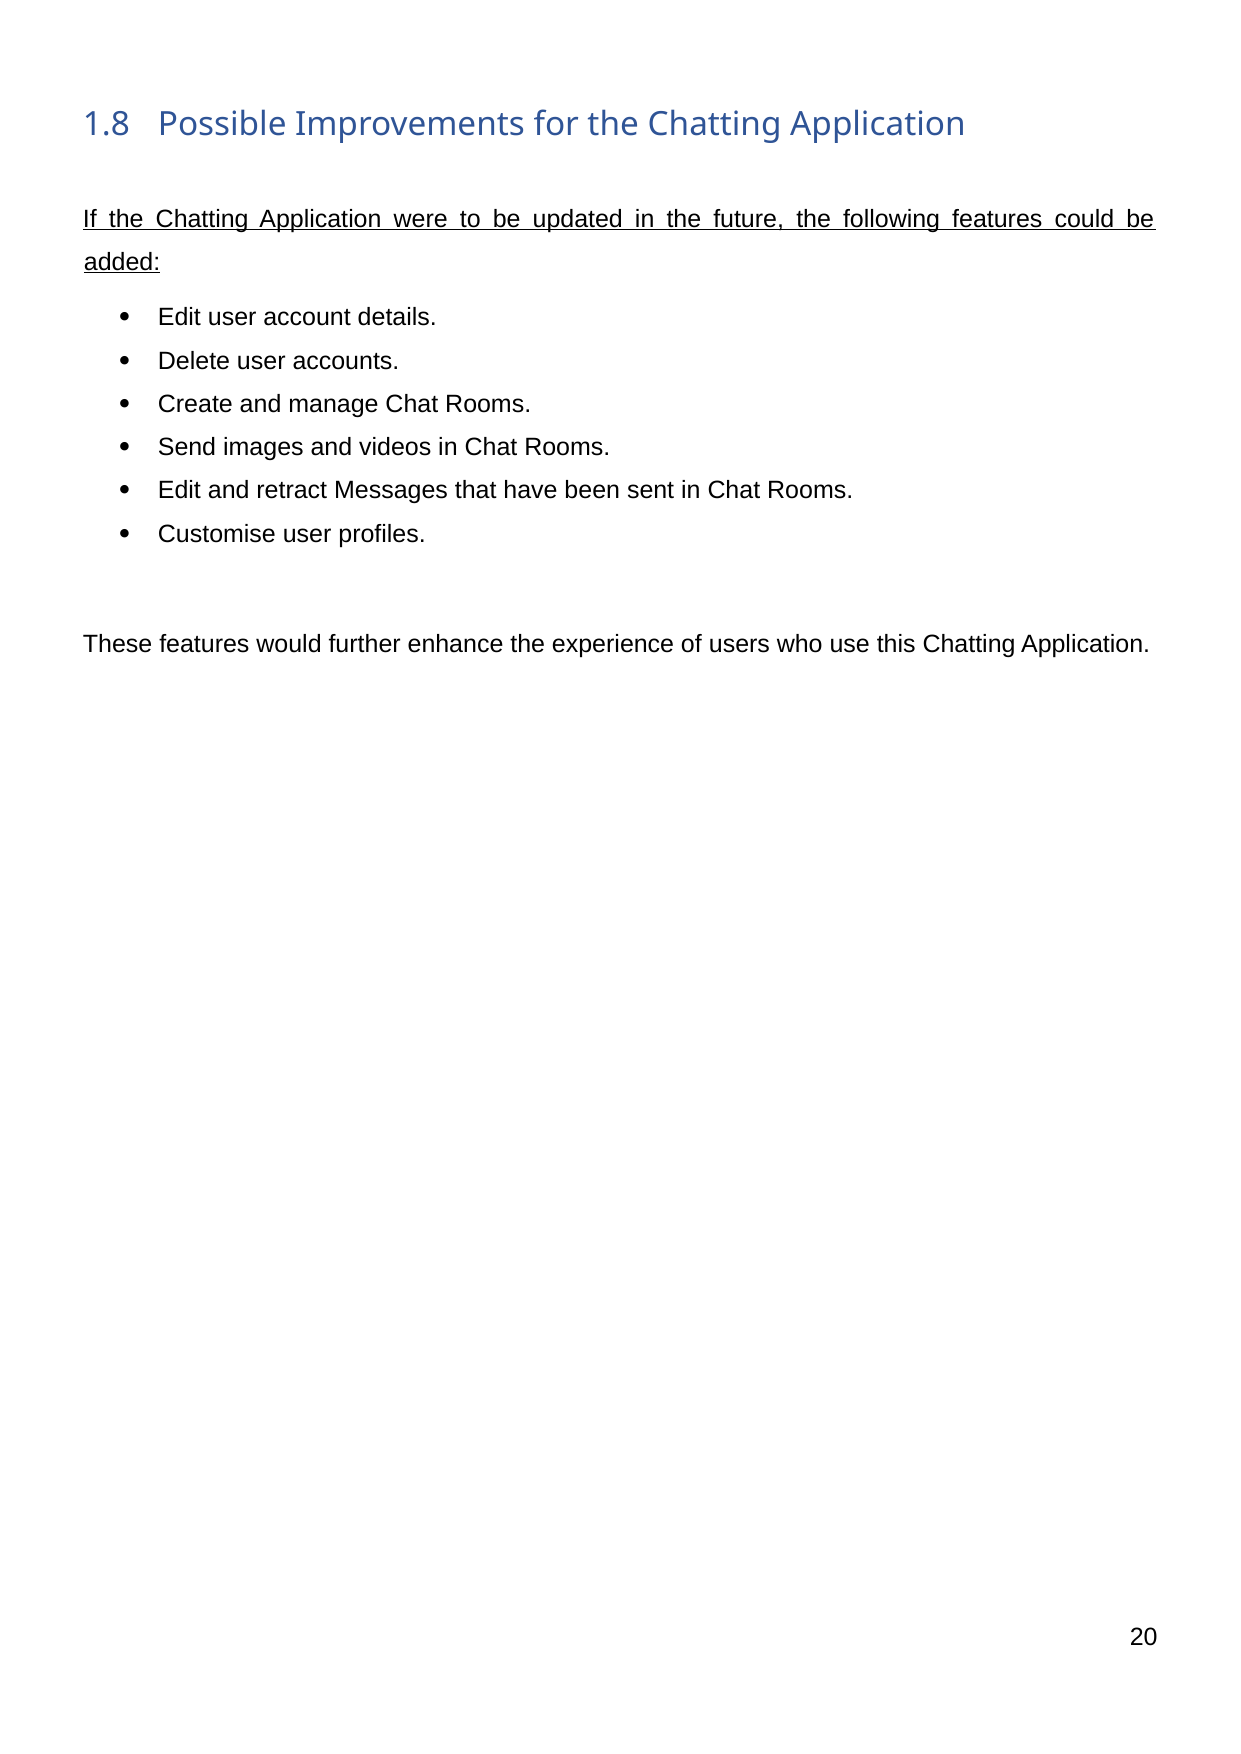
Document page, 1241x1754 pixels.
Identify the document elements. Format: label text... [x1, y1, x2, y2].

list Edit and retract Messages that have been sent in Chat Rooms. [120, 475, 1157, 504]
list Create and manage Chat Rooms. [120, 389, 1157, 418]
list Edit user account details. [120, 302, 1157, 331]
text If the Chatting Application were to be updated in the future, the following features could be added: [83, 204, 1157, 276]
list Send images and videos in Chat Rooms. [120, 432, 1157, 461]
list Delete user accounts. [120, 346, 1157, 374]
text These features would further enhance the experience of users who use this Chatting Application. [83, 629, 1157, 658]
list Customise user profiles. [120, 518, 1157, 547]
subtitle 1.8 Possible Improvements for the Chatting Application [83, 99, 1157, 145]
